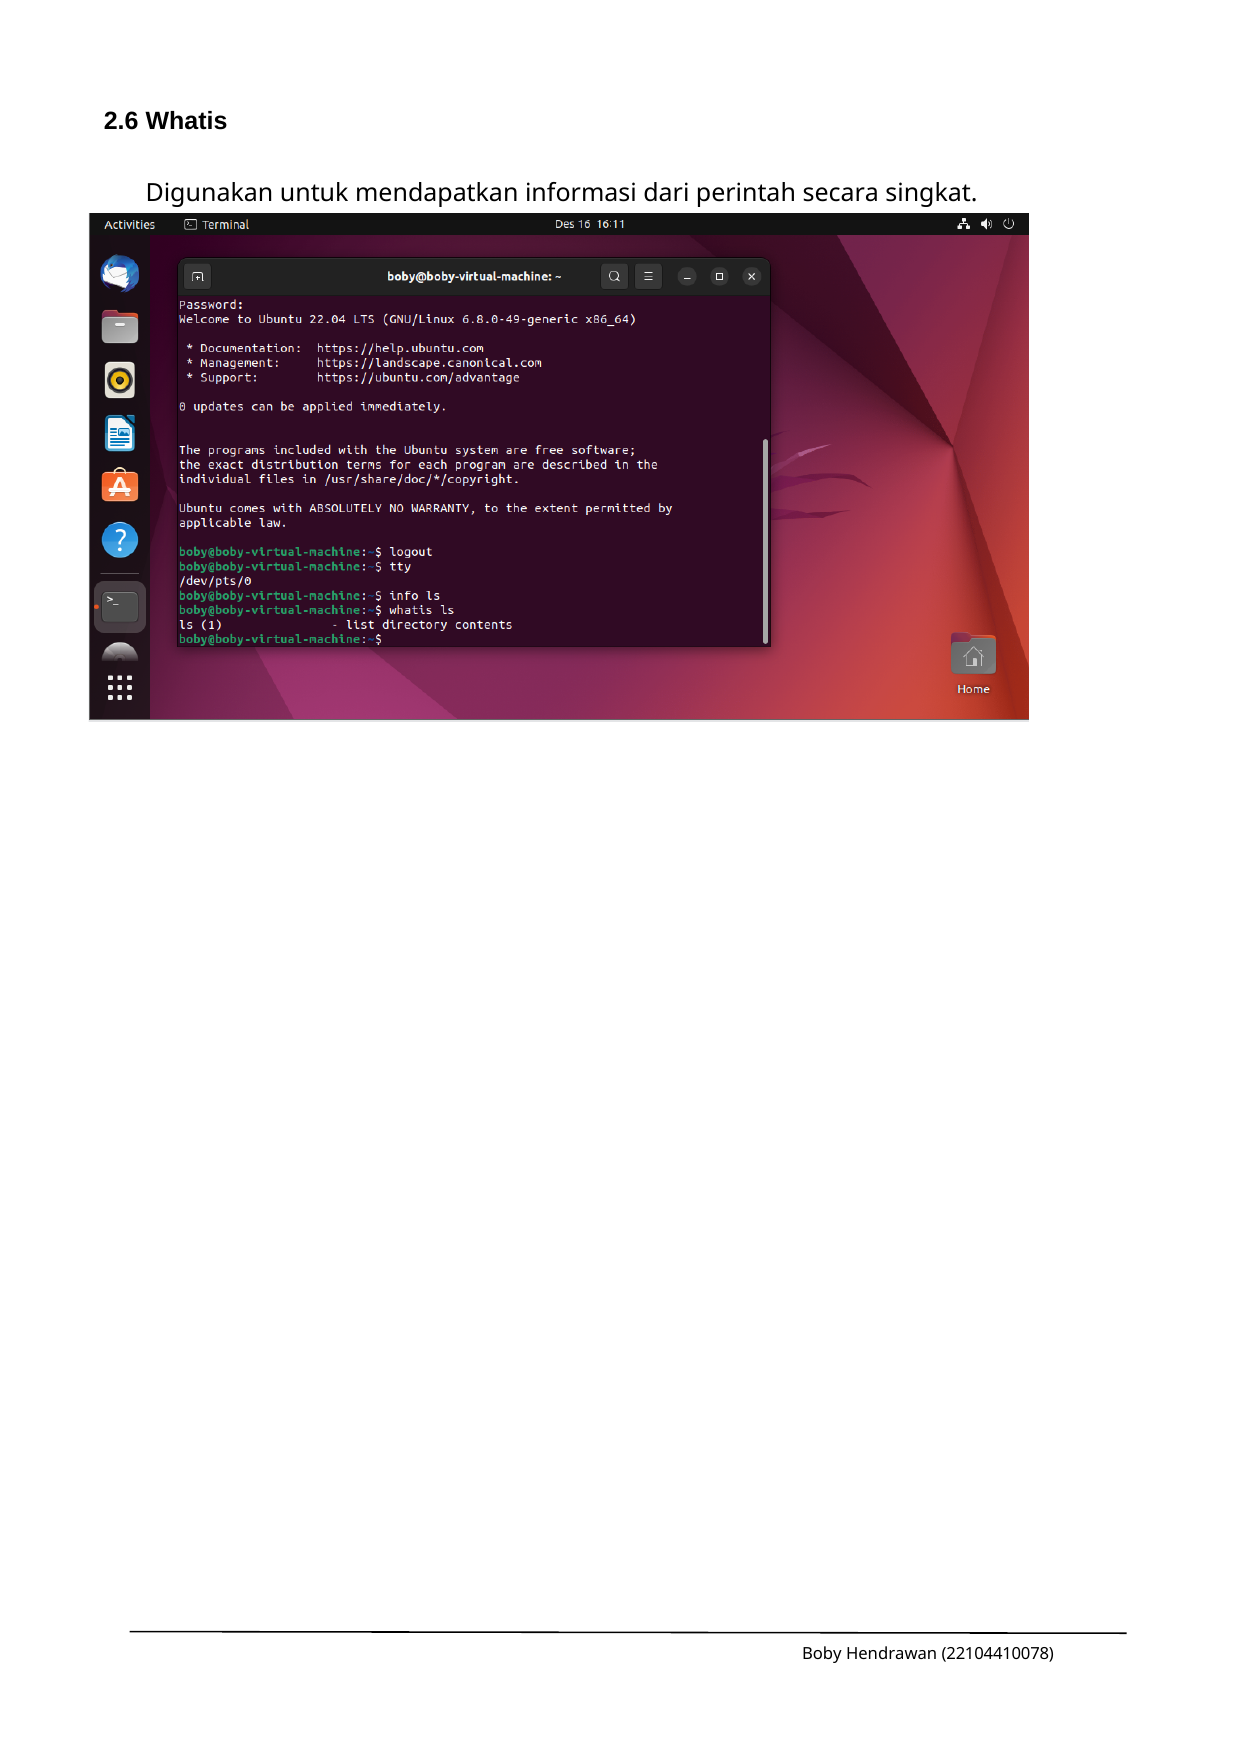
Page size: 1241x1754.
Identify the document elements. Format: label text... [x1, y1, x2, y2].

text Digunakan untuk mendapatkan informasi dari perintah secara singkat. [88, 174, 1181, 208]
picture [88, 213, 1029, 722]
subtitle Whatis [103, 106, 1181, 135]
